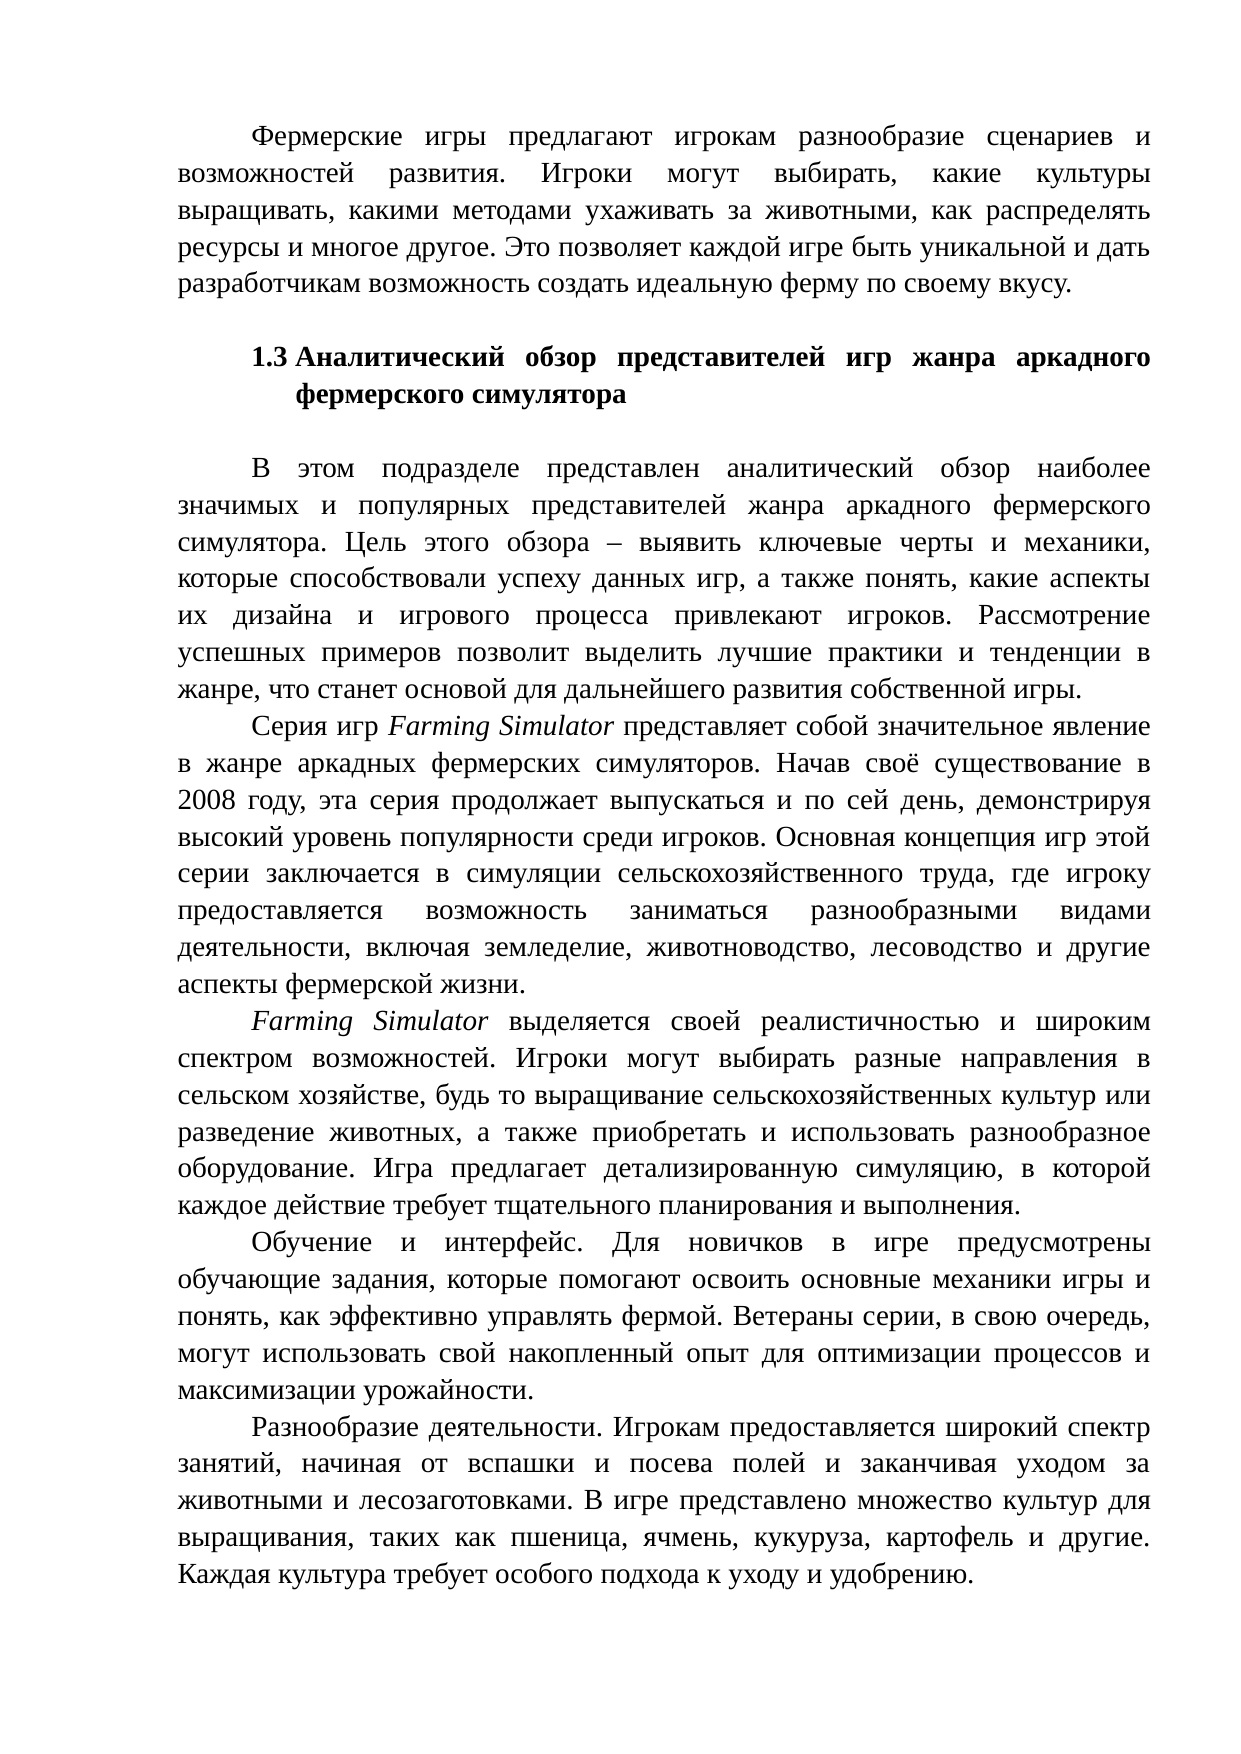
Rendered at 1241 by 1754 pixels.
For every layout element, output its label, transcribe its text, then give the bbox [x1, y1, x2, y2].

text 1.3 Аналитический обзор представителей игр жанра аркадного фермерского симулятора [251, 339, 1152, 410]
text Фермерские игры предлагают игрокам разнообразие сценариев и возможностей развития. Игроки могут выбирать, какие культуры выращивать, какими методами ухаживать за животными, как распределять ресурсы и многое другое. Это позволяет каждой игре быть уникальной и дать разработчикам возможность создать идеальную ферму по своему вкусу. [177, 118, 1152, 299]
text Farming Simulator выделяется своей реалистичностью и широким спектром возможностей. Игроки могут выбирать разные направления в сельском хозяйстве, будь то выращивание сельскохозяйственных культур или разведение животных, а также приобретать и использовать разнообразное оборудование. Игра предлагает детализированную симуляцию, в которой каждое действие требует тщательного планирования и выполнения. [177, 1003, 1152, 1221]
text Обучение и интерфейс. Для новичков в игре предусмотрены обучающие задания, которые помогают освоить основные механики игры и понять, как эффективно управлять фермой. Ветераны серии, в свою очередь, могут использовать свой накопленный опыт для оптимизации процессов и максимизации урожайности. [177, 1224, 1152, 1405]
text Серия игр Farming Simulator представляет собой значительное явление в жанре аркадных фермерских симуляторов. Начав своё существование в 2008 году, эта серия продолжает выпускаться и по сей день, демонстрируя высокий уровень популярности среди игроков. Основная концепция игр этой серии заключается в симуляции сельскохозяйственного труда, где игроку предоставляется возможность заниматься разнообразными видами деятельности, включая земледелие, животноводство, лесоводство и другие аспекты фермерской жизни. [177, 708, 1152, 1000]
text Разнообразие деятельности. Игрокам предоставляется широкий спектр занятий, начиная от вспашки и посева полей и заканчивая уходом за животными и лесозаготовками. В игре представлено множество культур для выращивания, таких как пшеница, ячмень, кукуруза, картофель и другие. Каждая культура требует особого подхода к уходу и удобрению. [177, 1409, 1152, 1590]
text В этом подразделе представлен аналитический обзор наиболее значимых и популярных представителей жанра аркадного фермерского симулятора. Цель этого обзора – выявить ключевые черты и механики, которые способствовали успеху данных игр, а также понять, какие аспекты их дизайна и игрового процесса привлекают игроков. Рассмотрение успешных примеров позволит выделить лучшие практики и тенденции в жанре, что станет основой для дальнейшего развития собственной игры. [177, 450, 1152, 705]
